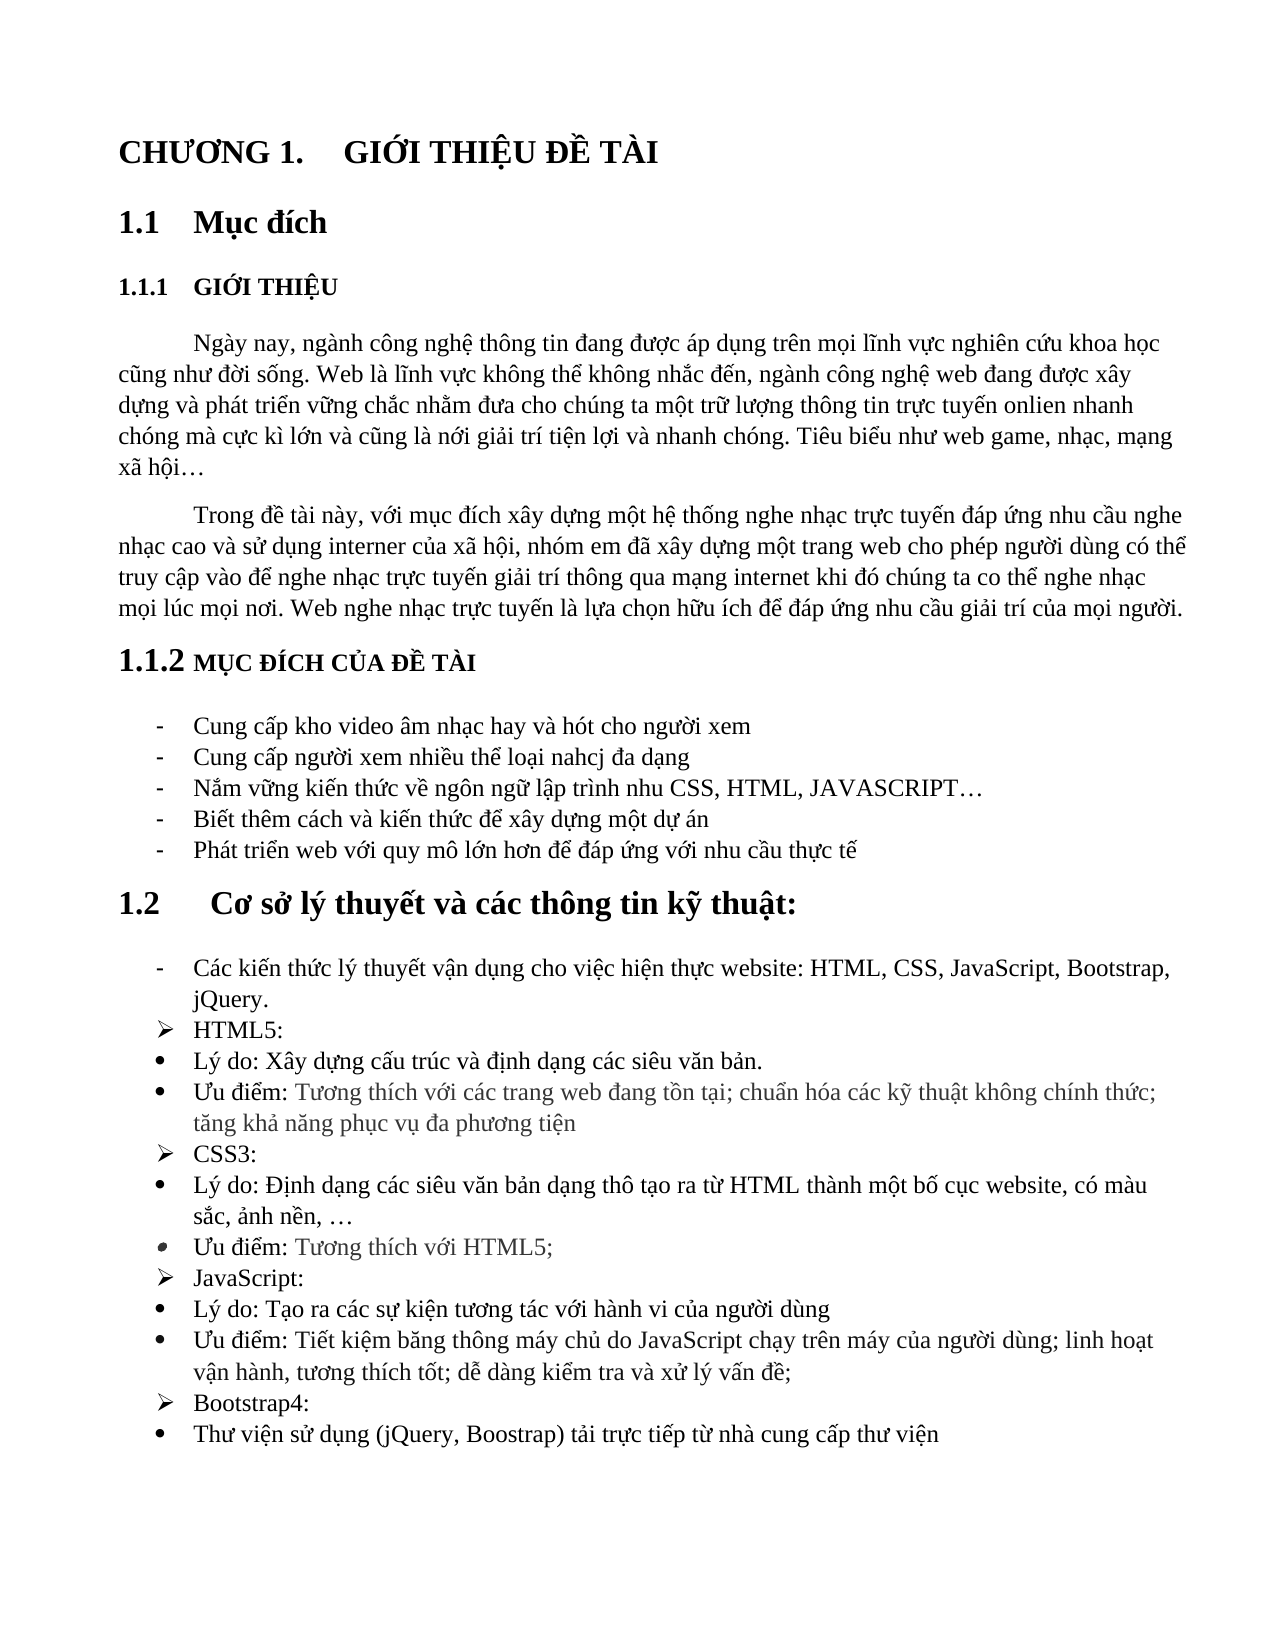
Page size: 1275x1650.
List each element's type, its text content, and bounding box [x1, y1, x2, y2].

list Cung cấp kho video âm nhạc hay và hót cho người xem [156, 711, 1186, 739]
list Ưu điểm: Tương thích với HTML5; [156, 1232, 1186, 1261]
subtitle MỤC ĐÍCH CỦA ĐỀ TÀI [118, 641, 1186, 679]
subtitle GIỚI THIỆU ĐỀ TÀI [118, 132, 1186, 171]
list Phát triển web với quy mô lớn hơn để đáp ứng với nhu cầu thực tế [156, 835, 1186, 864]
list Lý do: Định dạng các siêu văn bản dạng thô tạo ra từ HTML thành một bố cục website, có màu sắc, ảnh nền, … [156, 1170, 1186, 1230]
list HTML5: [156, 1015, 1186, 1044]
subtitle Cơ sở lý thuyết và các thông tin kỹ thuật: [118, 883, 1186, 921]
subtitle Mục đích [118, 202, 1186, 241]
list Lý do: Tạo ra các sự kiện tương tác với hành vi của người dùng [156, 1294, 1186, 1323]
list Nắm vững kiến thức về ngôn ngữ lập trình nhu CSS, HTML, JAVASCRIPT… [156, 773, 1186, 802]
list CSS3: [156, 1139, 1186, 1168]
list Thư viện sử dụng (jQuery, Boostrap) tải trực tiếp từ nhà cung cấp thư viện [156, 1419, 1186, 1447]
list Bootstrap4: [156, 1388, 1186, 1416]
list Cung cấp người xem nhiều thể loại nahcj đa dạng [156, 742, 1186, 771]
subtitle GIỚI THIỆU [118, 272, 1186, 301]
list Ưu điểm: Tiết kiệm băng thông máy chủ do JavaScript chạy trên máy của người dùng; linh hoạt vận hành, tương thích tốt; dễ dàng kiểm tra và xử lý vấn đề; [156, 1326, 1186, 1385]
text Ngày nay, ngành công nghệ thông tin đang được áp dụng trên mọi lĩnh vực nghiên cứu khoa học cũng như đời sống. Web là lĩnh vực không thể không nhắc đến, ngành công nghệ web đang được xây dựng và phát triển vững chắc nhằm đưa cho chúng ta một trữ lượng thông tin trực tuyến onlien nhanh chóng mà cực kì lớn và cũng là nới giải trí tiện lợi và nhanh chóng. Tiêu biểu như web game, nhạc, mạng xã hội… [118, 328, 1186, 481]
list JavaScript: [156, 1263, 1186, 1292]
list Ưu điểm: Tương thích với các trang web đang tồn tại; chuẩn hóa các kỹ thuật không chính thức; tăng khả năng phục vụ đa phương tiện [156, 1077, 1186, 1137]
list Lý do: Xây dựng cấu trúc và định dạng các siêu văn bản. [156, 1046, 1186, 1075]
text Trong đề tài này, với mục đích xây dựng một hệ thống nghe nhạc trực tuyến đáp ứng nhu cầu nghe nhạc cao và sử dụng interner của xã hội, nhóm em đã xây dựng một trang web cho phép người dùng có thể truy cập vào để nghe nhạc trực tuyến giải trí thông qua mạng internet khi đó chúng ta co thể nghe nhạc mọi lúc mọi nơi. Web nghe nhạc trực tuyến là lựa chọn hữu ích để đáp ứng nhu cầu giải trí của mọi người. [118, 500, 1186, 622]
list Biết thêm cách và kiến thức để xây dựng một dự án [156, 804, 1186, 833]
list Các kiến thức lý thuyết vận dụng cho việc hiện thực website: HTML, CSS, JavaScript, Bootstrap, jQuery. [156, 953, 1186, 1013]
